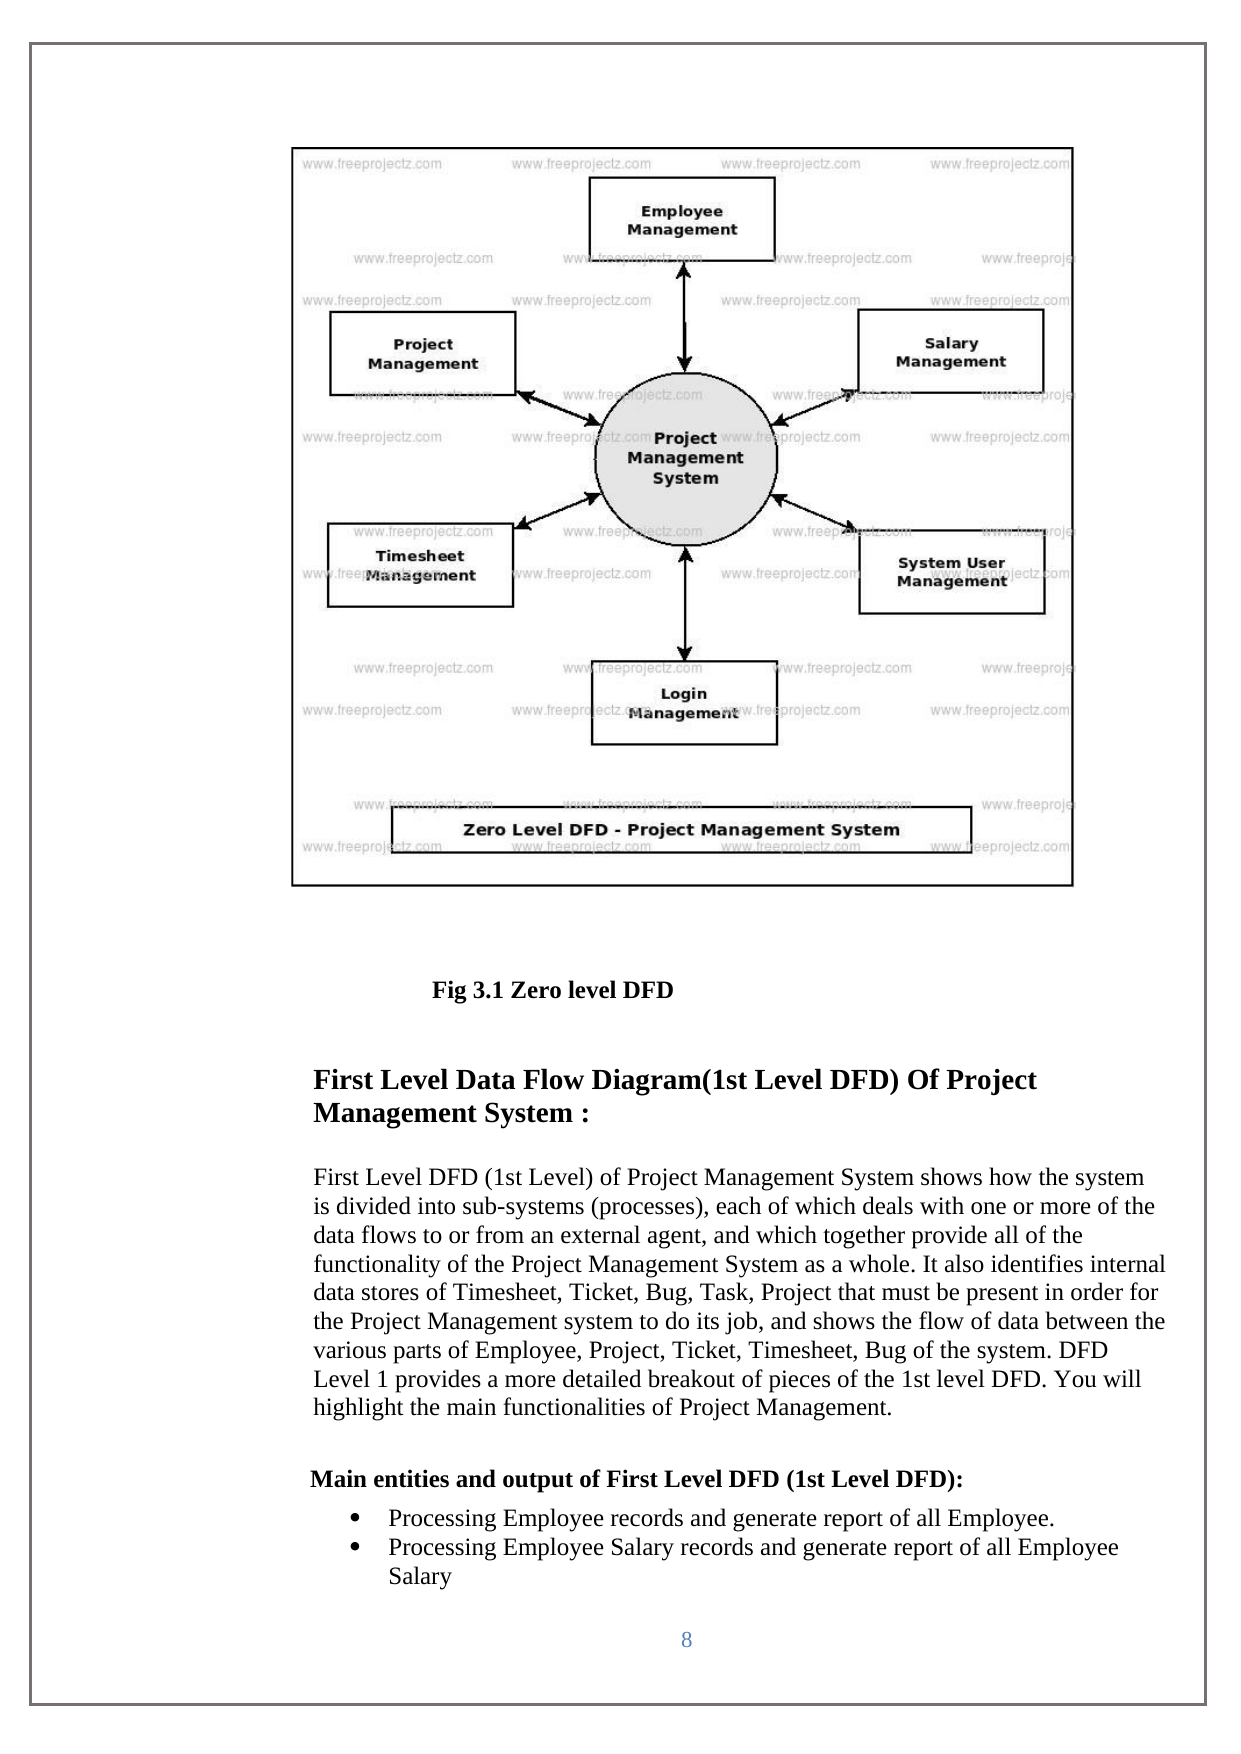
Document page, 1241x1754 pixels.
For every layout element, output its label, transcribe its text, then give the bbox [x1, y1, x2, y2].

text Main entities and output of First Level DFD (1st Level DFD): [310, 1464, 1166, 1493]
subtitle First Level Data Flow Diagram(1st Level DFD) Of Project Management System : [313, 1062, 1166, 1129]
subtitle First Level DFD (1st Level) of Project Management System shows how the system is divided into sub-systems (processes), each of which deals with one or more of the data flows to or from an external agent, and which together provide all of the functionality of the Project Management System as a whole. It also identifies internal data stores of Timesheet, Ticket, Bug, Task, Project that must be present in order for the Project Management system to do its job, and shows the flow of data between the various parts of Employee, Project, Ticket, Timesheet, Bug of the system. DFD Level 1 provides a more detailed breakout of pieces of the 1st level DFD. You will highlight the main functionalities of Project Management. [313, 1162, 1166, 1421]
subtitle Fig 3.1 Zero level DFD [432, 976, 1166, 1004]
subtitle Processing Employee Salary records and generate report of all Employee Salary [351, 1532, 1166, 1590]
subtitle Processing Employee records and generate report of all Employee. [351, 1503, 1166, 1532]
picture [291, 147, 1076, 889]
